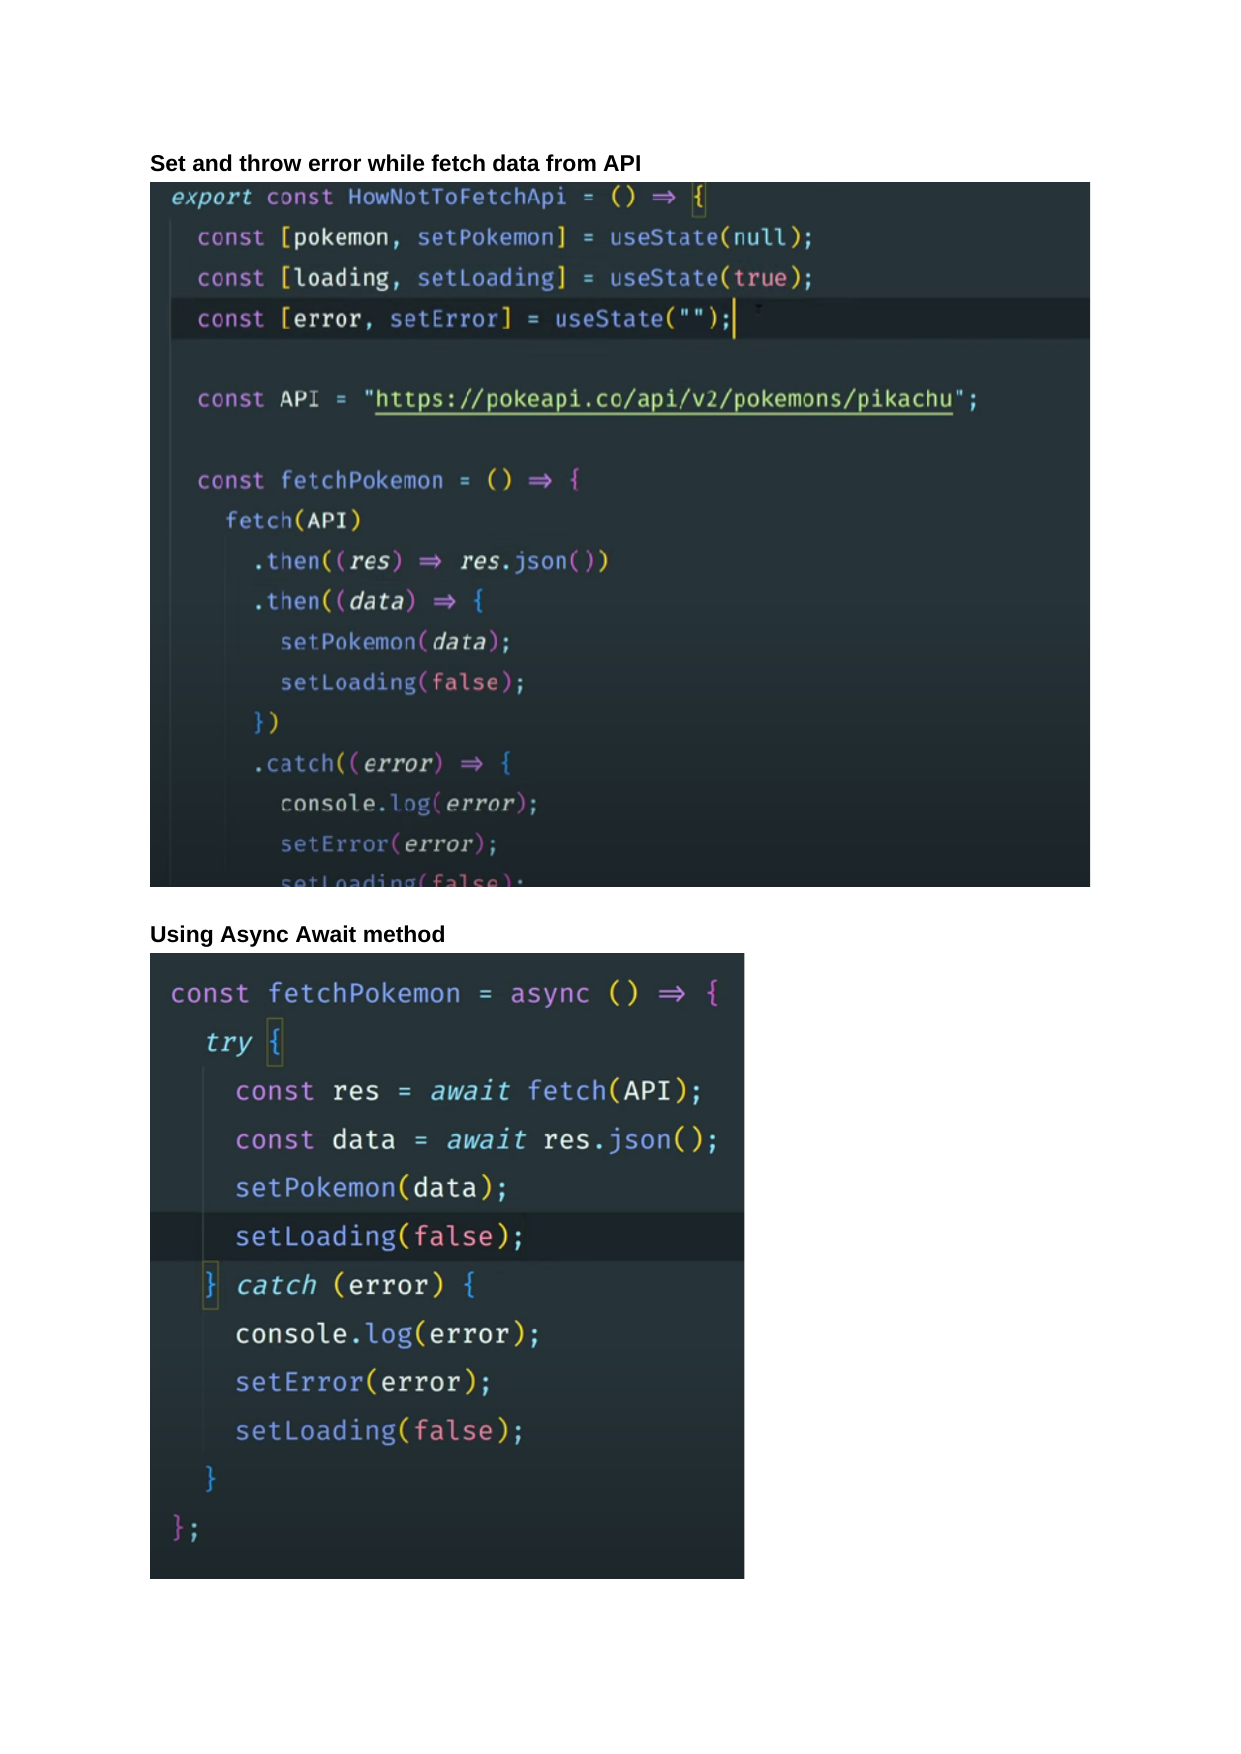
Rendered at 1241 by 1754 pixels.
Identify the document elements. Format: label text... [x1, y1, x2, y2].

picture [150, 953, 745, 1579]
title Using Async Await method [150, 921, 1090, 947]
picture [150, 182, 1091, 887]
title Set and throw error while fetch data from API [150, 150, 1090, 176]
